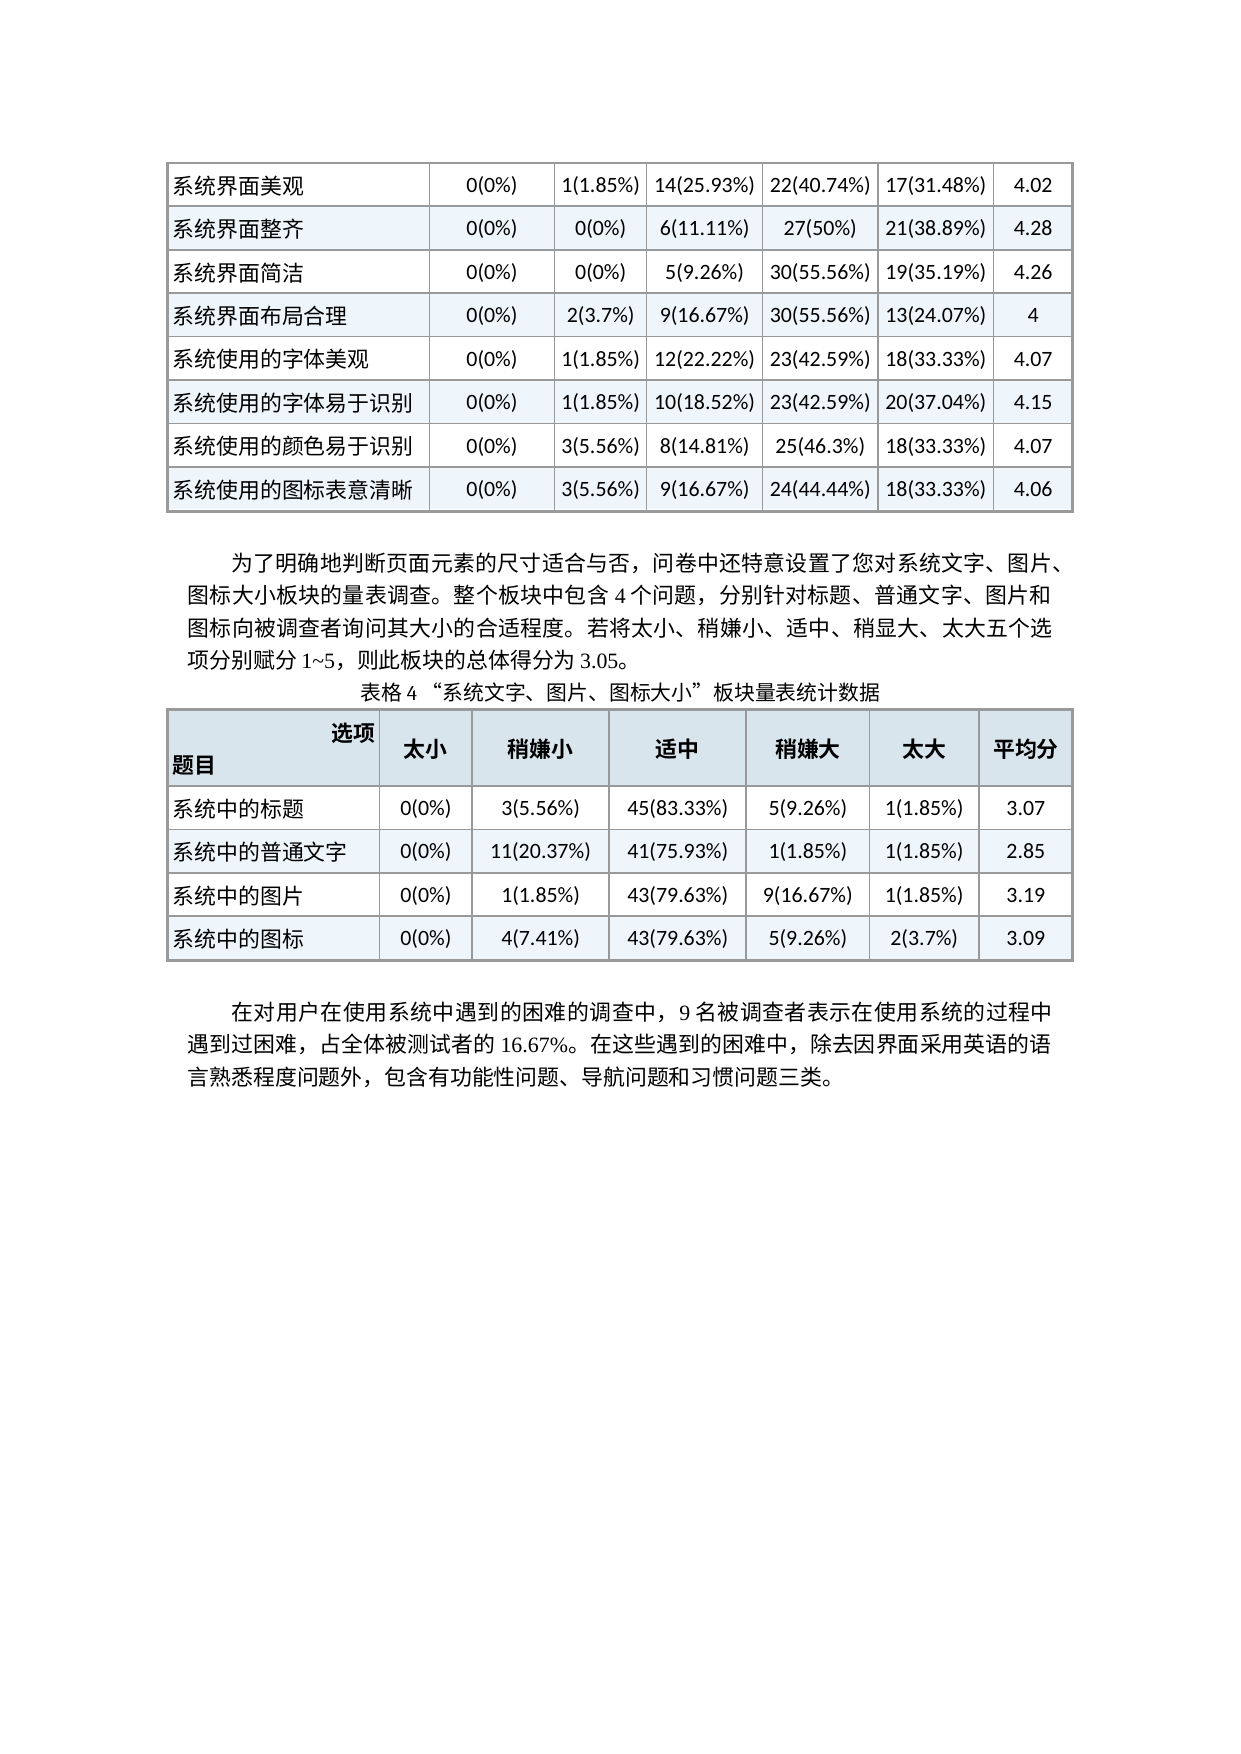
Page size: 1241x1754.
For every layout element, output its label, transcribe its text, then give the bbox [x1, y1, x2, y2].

table_cell 3.09 [980, 917, 1071, 959]
table_cell 30(55.56%) [763, 251, 877, 292]
table_cell 0(0%) [430, 424, 554, 466]
table_cell 3(5.56%) [473, 787, 608, 828]
table_cell 系统使用的字体美观 [169, 337, 429, 379]
table_cell 系统界面简洁 [169, 251, 429, 292]
table_cell 43(79.63%) [610, 874, 745, 915]
table_cell 20(37.04%) [879, 381, 993, 423]
table_cell 2(3.7%) [870, 917, 978, 959]
table_cell 1(1.85%) [870, 787, 978, 828]
table_cell 0(0%) [430, 468, 554, 509]
table_cell 27(50%) [763, 207, 877, 249]
table_cell 9(16.67%) [747, 874, 869, 915]
table_cell 系统中的普通文字 [169, 830, 379, 872]
table_cell 系统使用的颜色易于识别 [169, 424, 429, 466]
table_cell 9(16.67%) [647, 468, 762, 509]
table_cell 2(3.7%) [555, 294, 646, 336]
table_cell 4.07 [994, 337, 1071, 379]
table_cell 0(0%) [380, 787, 471, 828]
table_header 稍嫌大 [747, 711, 869, 785]
table_cell 3(5.56%) [555, 468, 646, 509]
table_cell 5(9.26%) [747, 917, 869, 959]
table_cell 1(1.85%) [870, 874, 978, 915]
table_header 平均分 [980, 711, 1071, 785]
table_cell 3.07 [980, 787, 1071, 828]
table_cell 4.15 [994, 381, 1071, 423]
text 在对用户在使用系统中遇到的困难的调查中，9名被调查者表示在使用系统的过程中遇到过困难，占全体被测试者的16.67%。在这些遇到的困难中，除去因界面采用英语的语言熟悉程度问题外，包含有功能性问题、导航问题和习惯问题三类。 [187, 994, 1053, 1092]
table_cell 0(0%) [430, 164, 554, 205]
table_cell 5(9.26%) [647, 251, 762, 292]
table_cell 4 [994, 294, 1071, 336]
table_cell 1(1.85%) [747, 830, 869, 872]
table_header 选项 题目 [169, 711, 379, 785]
table_cell 30(55.56%) [763, 294, 877, 336]
table_header 太小 [380, 711, 471, 785]
table_cell 0(0%) [430, 294, 554, 336]
table_cell 系统中的标题 [169, 787, 379, 828]
table_cell 0(0%) [430, 381, 554, 423]
text 表格 4 “系统文字、图片、图标大小”板块量表统计数据 [187, 675, 1053, 708]
table_cell 系统使用的图标表意清晰 [169, 468, 429, 509]
table_cell 系统中的图片 [169, 874, 379, 915]
table_cell 1(1.85%) [555, 337, 646, 379]
table_cell 6(11.11%) [647, 207, 762, 249]
table_cell 45(83.33%) [610, 787, 745, 828]
table_cell 23(42.59%) [763, 337, 877, 379]
table_header 稍嫌小 [473, 711, 608, 785]
table_cell 14(25.93%) [647, 164, 762, 205]
table_cell 系统界面美观 [169, 164, 429, 205]
table_cell 5(9.26%) [747, 787, 869, 828]
table_header 适中 [610, 711, 745, 785]
table_cell 41(75.93%) [610, 830, 745, 872]
table_cell 2.85 [980, 830, 1071, 872]
table_cell 24(44.44%) [763, 468, 877, 509]
table_cell 25(46.3%) [763, 424, 877, 466]
table_cell 9(16.67%) [647, 294, 762, 336]
table_cell 4.06 [994, 468, 1071, 509]
table_cell 4.07 [994, 424, 1071, 466]
table_cell 0(0%) [555, 207, 646, 249]
table_cell 21(38.89%) [879, 207, 993, 249]
table_cell 4.26 [994, 251, 1071, 292]
table_cell 0(0%) [380, 874, 471, 915]
table_cell 0(0%) [430, 207, 554, 249]
table_cell 0(0%) [380, 830, 471, 872]
table_cell 4.02 [994, 164, 1071, 205]
text 为了明确地判断页面元素的尺寸适合与否，问卷中还特意设置了您对系统文字、图片、图标大小板块的量表调查。整个板块中包含4个问题，分别针对标题、普通文字、图片和图标向被调查者询问其大小的合适程度。若将太小、稍嫌小、适中、稍显大、太大五个选项分别赋分1~5，则此板块的总体得分为3.05。 [187, 545, 1053, 675]
table_cell 12(22.22%) [647, 337, 762, 379]
table_cell 系统界面布局合理 [169, 294, 429, 336]
table_cell 23(42.59%) [763, 381, 877, 423]
table_cell 1(1.85%) [555, 381, 646, 423]
table_cell 18(33.33%) [879, 424, 993, 466]
table_cell 18(33.33%) [879, 337, 993, 379]
table_cell 0(0%) [380, 917, 471, 959]
table_cell 3.19 [980, 874, 1071, 915]
table_cell 17(31.48%) [879, 164, 993, 205]
table_cell 系统界面整齐 [169, 207, 429, 249]
table_cell 11(20.37%) [473, 830, 608, 872]
table_cell 1(1.85%) [473, 874, 608, 915]
table_cell 系统中的图标 [169, 917, 379, 959]
table_cell 4(7.41%) [473, 917, 608, 959]
table_cell 4.28 [994, 207, 1071, 249]
table_cell 43(79.63%) [610, 917, 745, 959]
table_cell 1(1.85%) [555, 164, 646, 205]
table_cell 8(14.81%) [647, 424, 762, 466]
table_header 太大 [870, 711, 978, 785]
table_cell 系统使用的字体易于识别 [169, 381, 429, 423]
table_cell 1(1.85%) [870, 830, 978, 872]
table_cell 19(35.19%) [879, 251, 993, 292]
table_cell 22(40.74%) [763, 164, 877, 205]
table_cell 0(0%) [430, 337, 554, 379]
table_cell 13(24.07%) [879, 294, 993, 336]
table_cell 0(0%) [430, 251, 554, 292]
table_cell 0(0%) [555, 251, 646, 292]
table_cell 18(33.33%) [879, 468, 993, 509]
table_cell 10(18.52%) [647, 381, 762, 423]
table_cell 3(5.56%) [555, 424, 646, 466]
